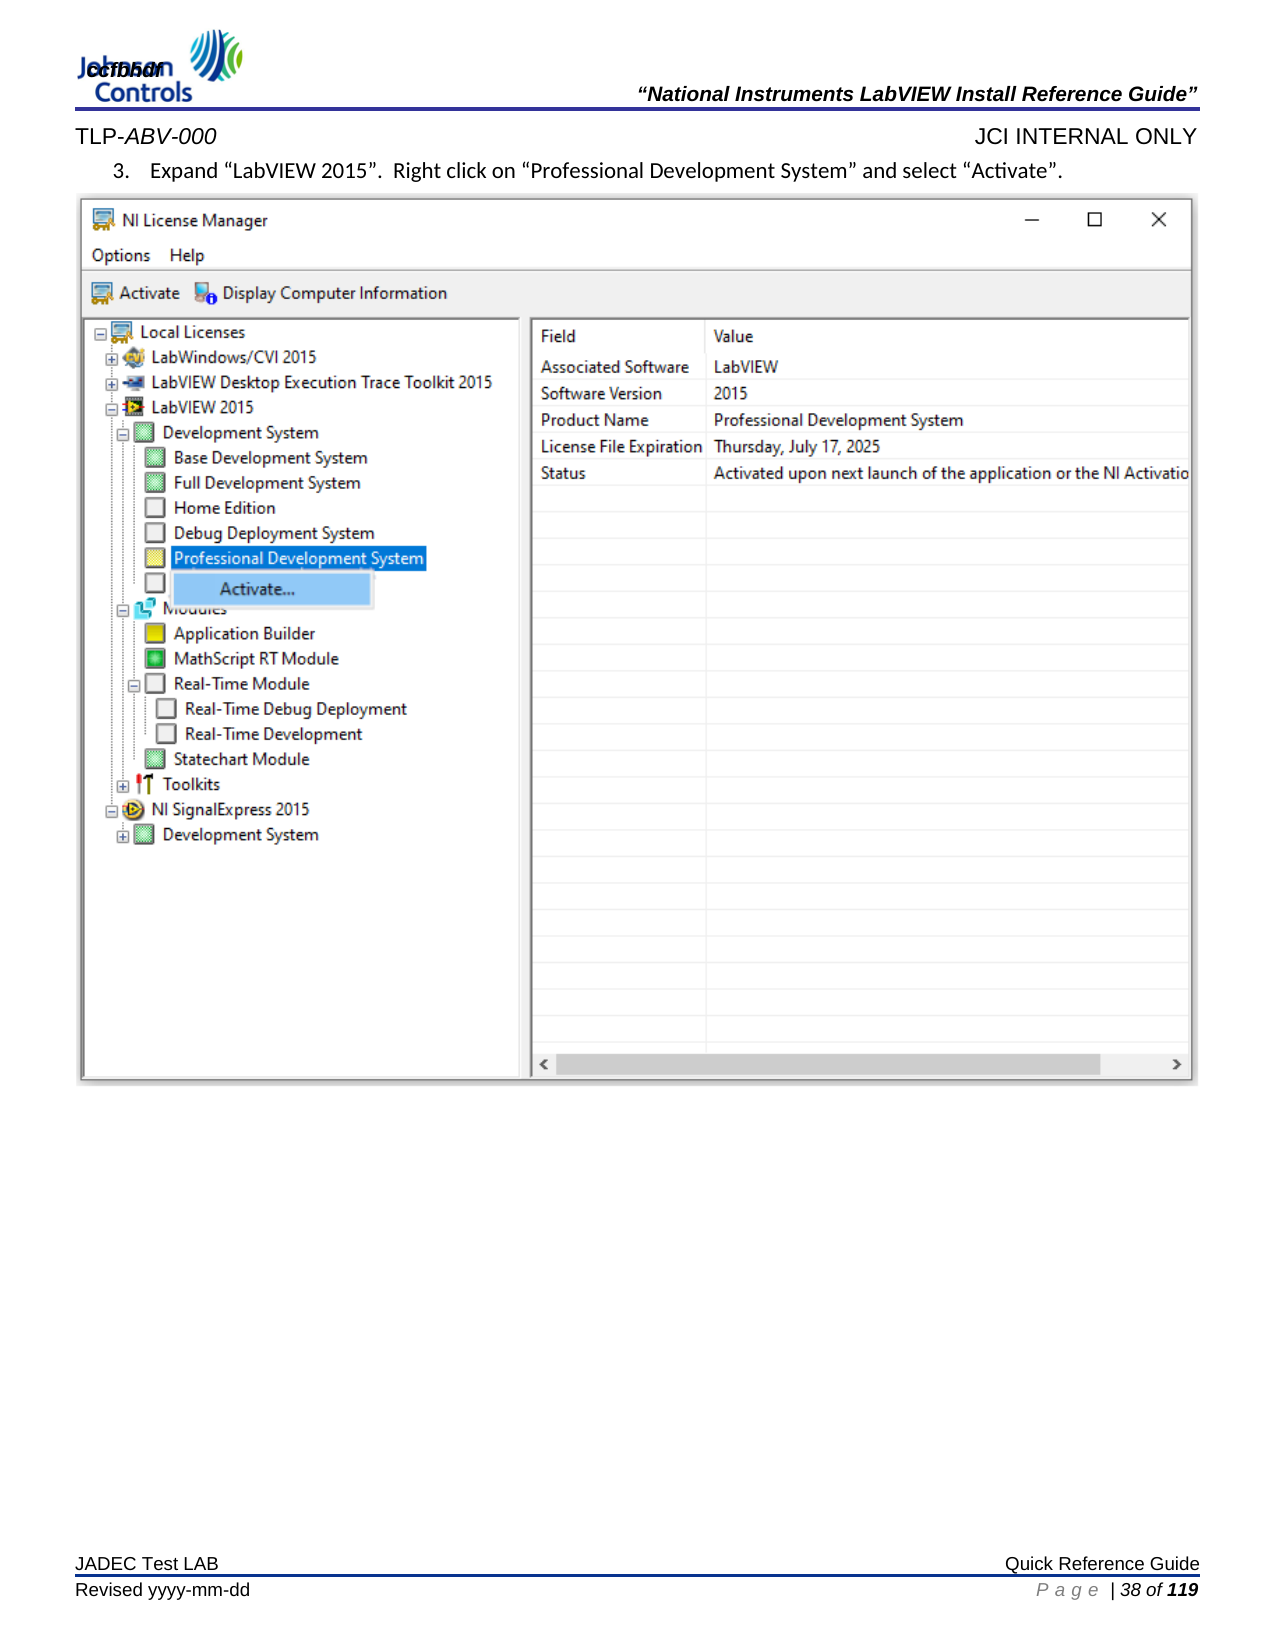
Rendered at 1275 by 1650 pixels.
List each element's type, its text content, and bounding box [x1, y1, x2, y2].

list Expand “LabVIEW 2015”. Right click on “Professional Development System” and select “Activate”. [112, 156, 1200, 184]
picture [75, 193, 1200, 1089]
picture [76, 26, 246, 105]
